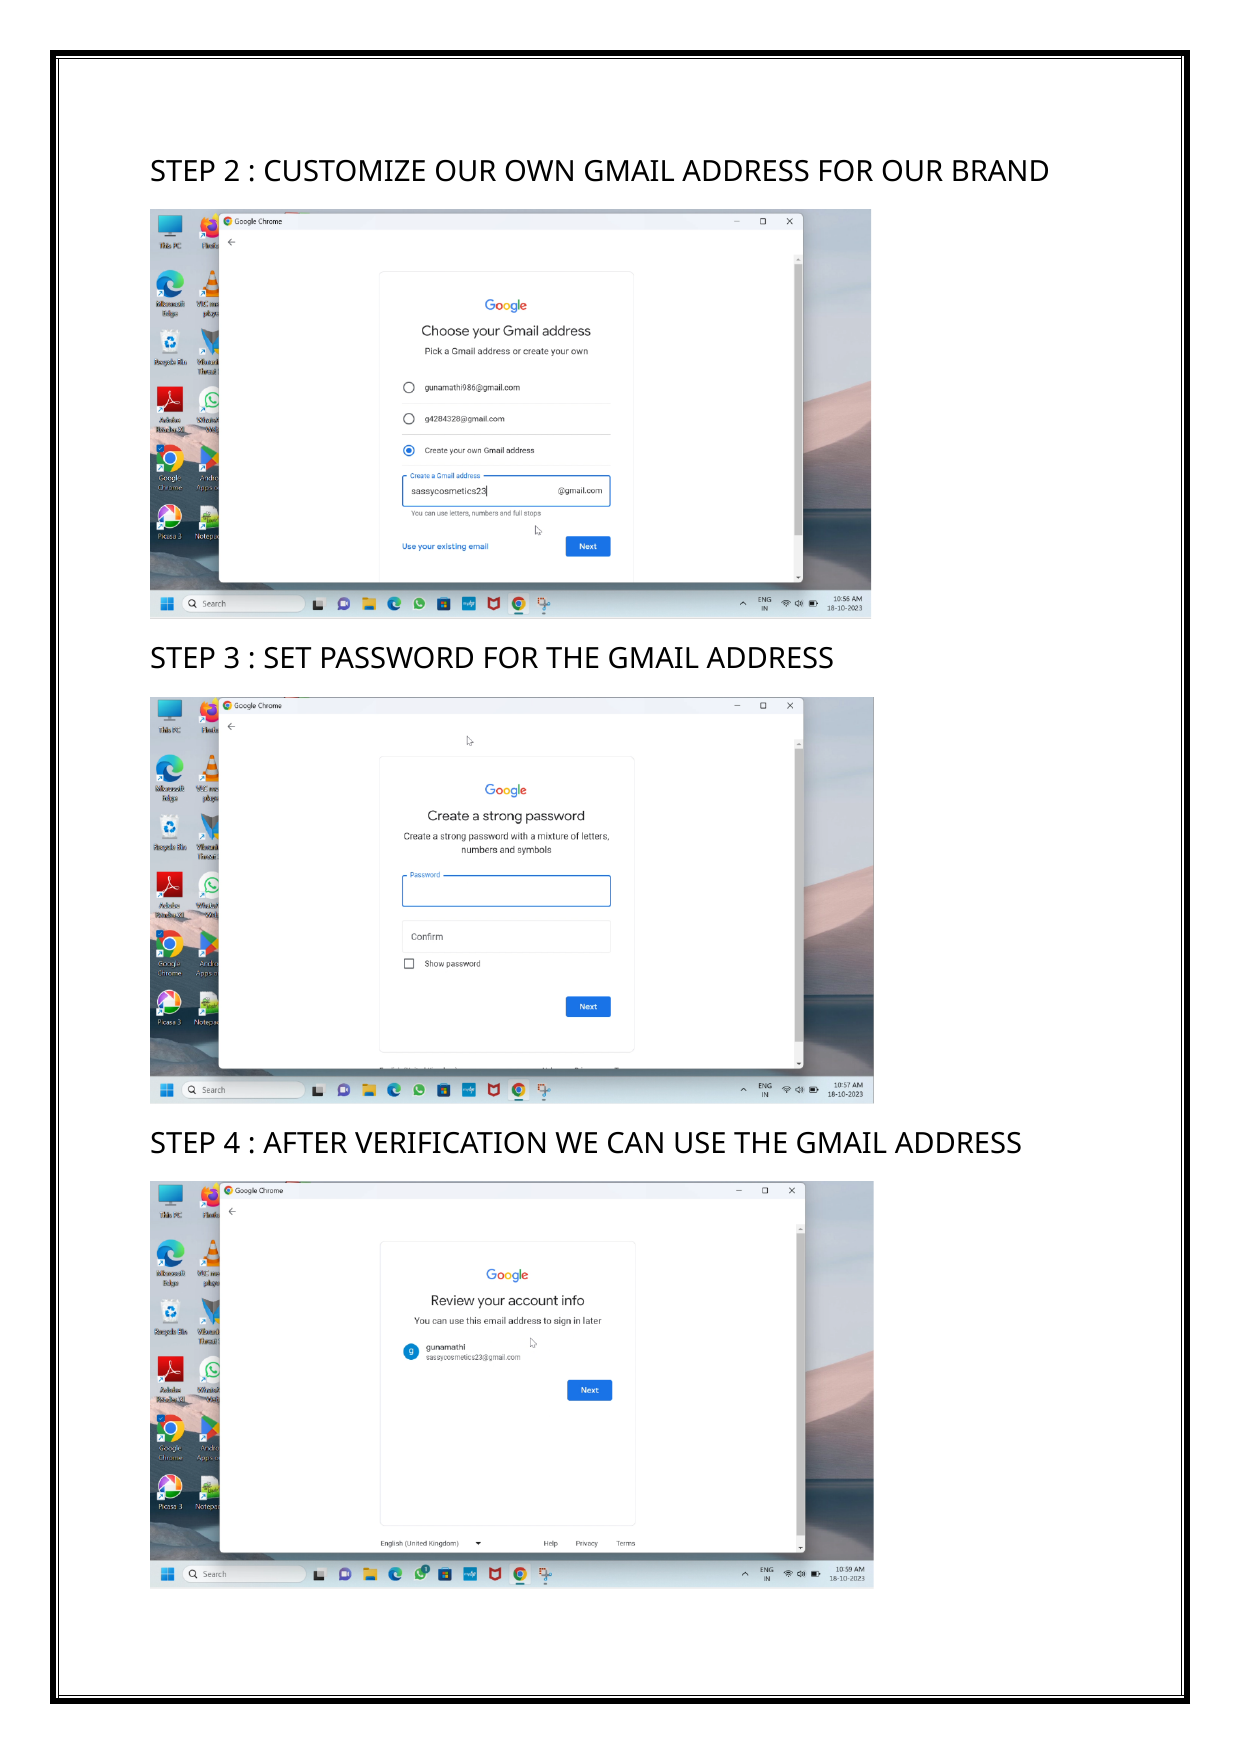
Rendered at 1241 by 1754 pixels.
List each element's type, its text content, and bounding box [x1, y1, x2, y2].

picture [150, 697, 874, 1104]
text STEP 3 : SET PASSWORD FOR THE GMAIL ADDRESS [150, 638, 1090, 677]
text STEP 2 : CUSTOMIZE OUR OWN GMAIL ADDRESS FOR OUR BRAND [150, 150, 1090, 190]
picture [150, 209, 872, 619]
picture [150, 1181, 874, 1589]
text STEP 4 : AFTER VERIFICATION WE CAN USE THE GMAIL ADDRESS [150, 1122, 1090, 1162]
